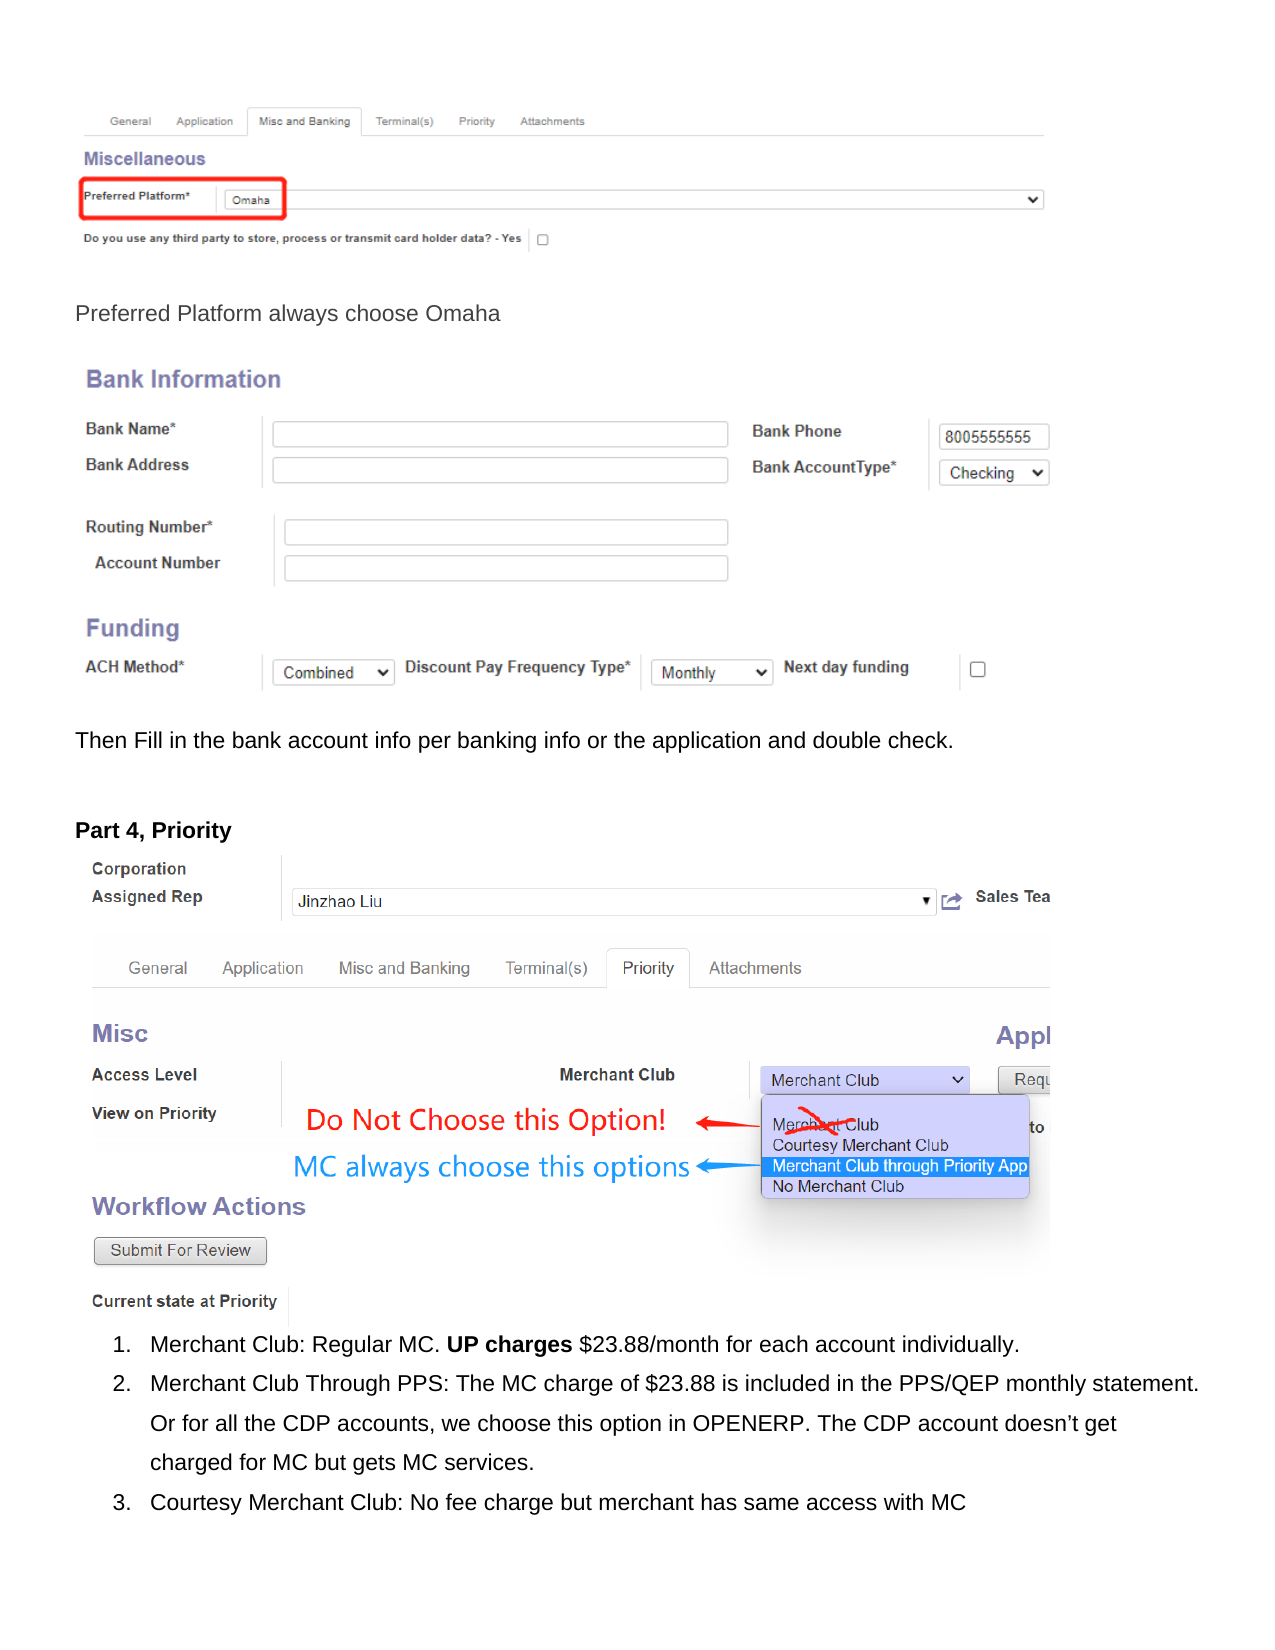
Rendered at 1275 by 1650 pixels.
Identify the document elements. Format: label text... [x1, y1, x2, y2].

list Merchant Club Through PPS: The MC charge of $23.88 is included in the PPS/QEP monthly statement. Or for all the CDP accounts, we choose this option in OPENERP. The CDP account doesn’t get charged for MC but gets MC services. [112, 1370, 1200, 1476]
picture [75, 105, 1050, 272]
text Part 4, Priority [75, 817, 1200, 844]
text Then Fill in the bank account info per banking info or the application and double check. [75, 727, 1200, 753]
text Preferred Platform always choose Omaha [75, 299, 1200, 326]
picture [75, 847, 1050, 1327]
list Courtesy Merchant Club: No fee charge but merchant has same access with MC [112, 1489, 1200, 1515]
list Merchant Club: Regular MC. UP charges $23.88/month for each account individually. [112, 1331, 1200, 1357]
picture [75, 353, 1050, 700]
